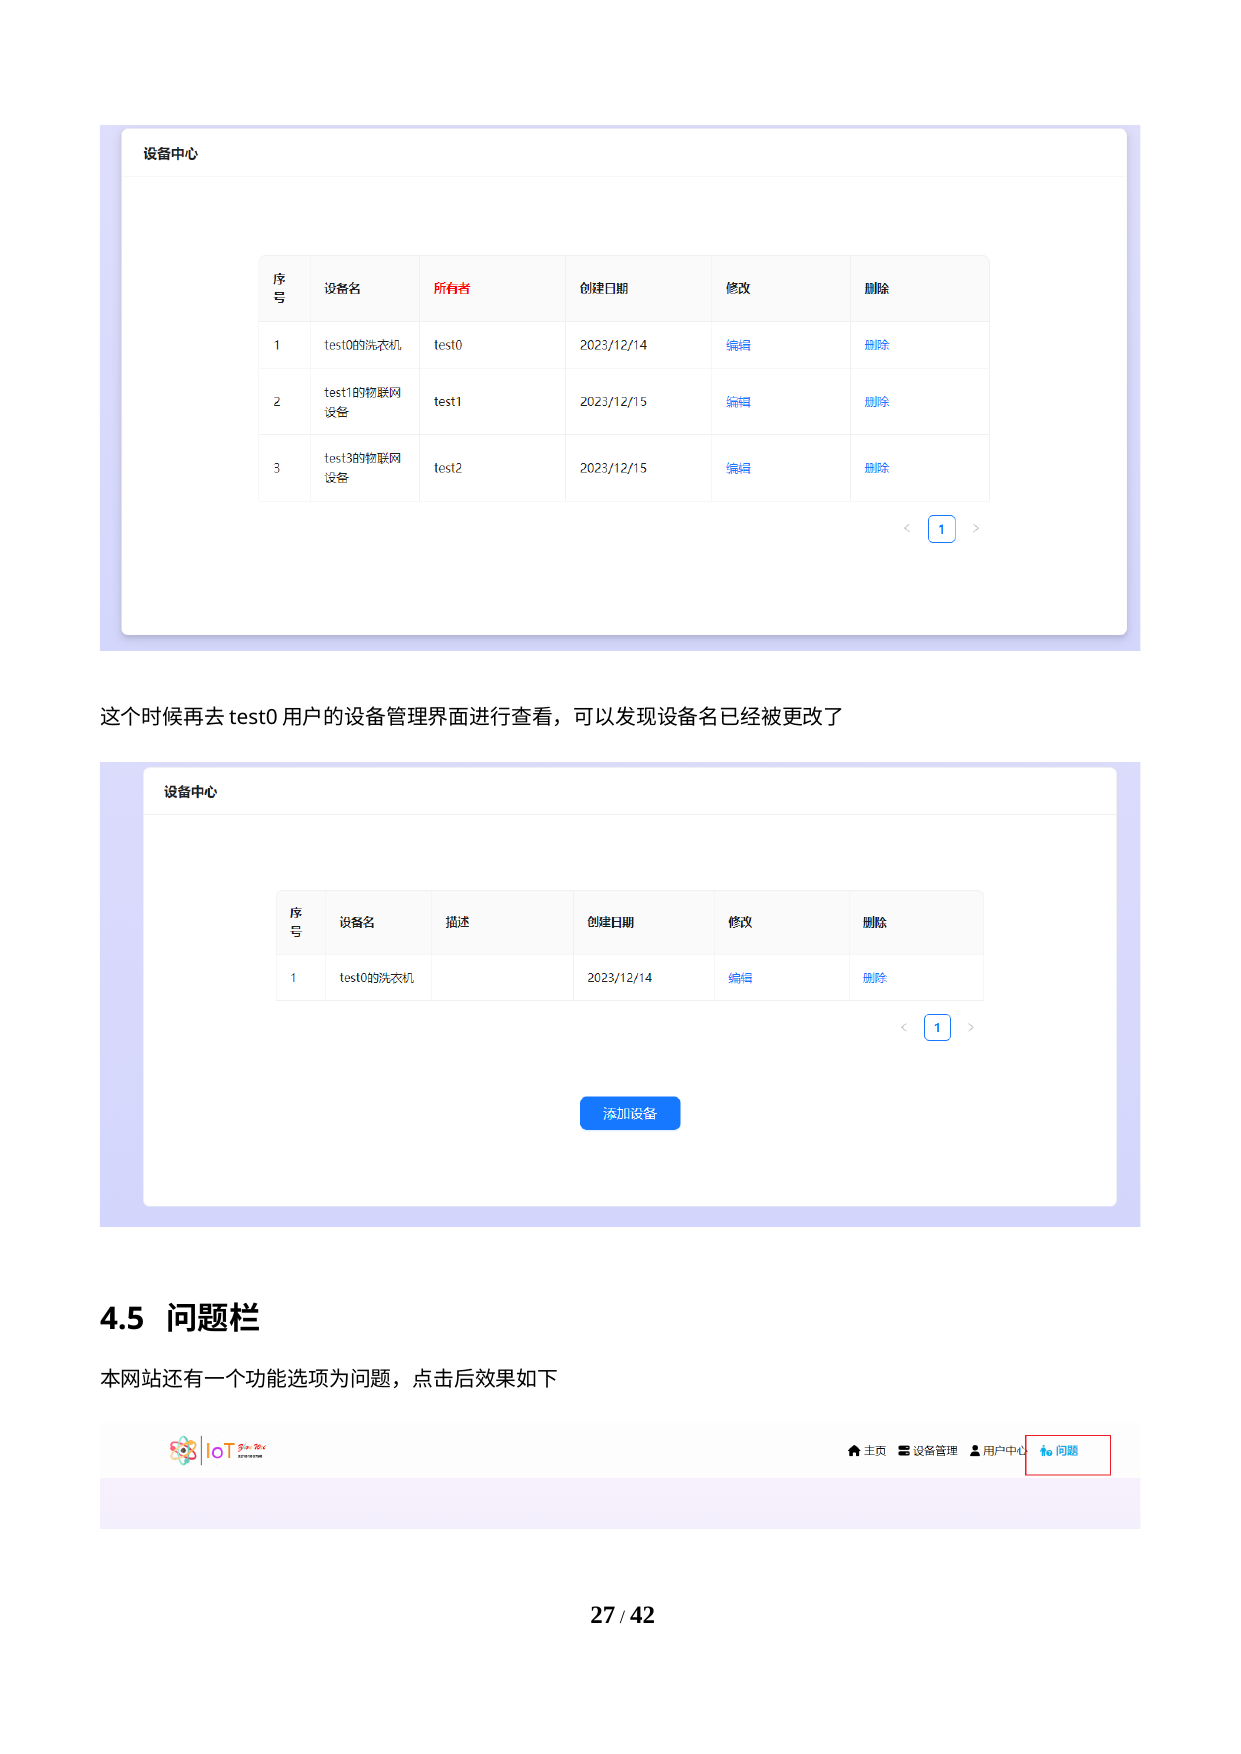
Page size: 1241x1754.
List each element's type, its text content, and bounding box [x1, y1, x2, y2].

subtitle 问题栏 [100, 1284, 1140, 1349]
picture [99, 125, 1141, 651]
text 本网站还有一个功能选项为问题，点击后效果如下 [100, 1361, 1140, 1394]
picture [99, 762, 1141, 1227]
text 这个时候再去test0用户的设备管理界面进行查看，可以发现设备名已经被更改了 [100, 699, 1140, 732]
picture [99, 1423, 1141, 1529]
